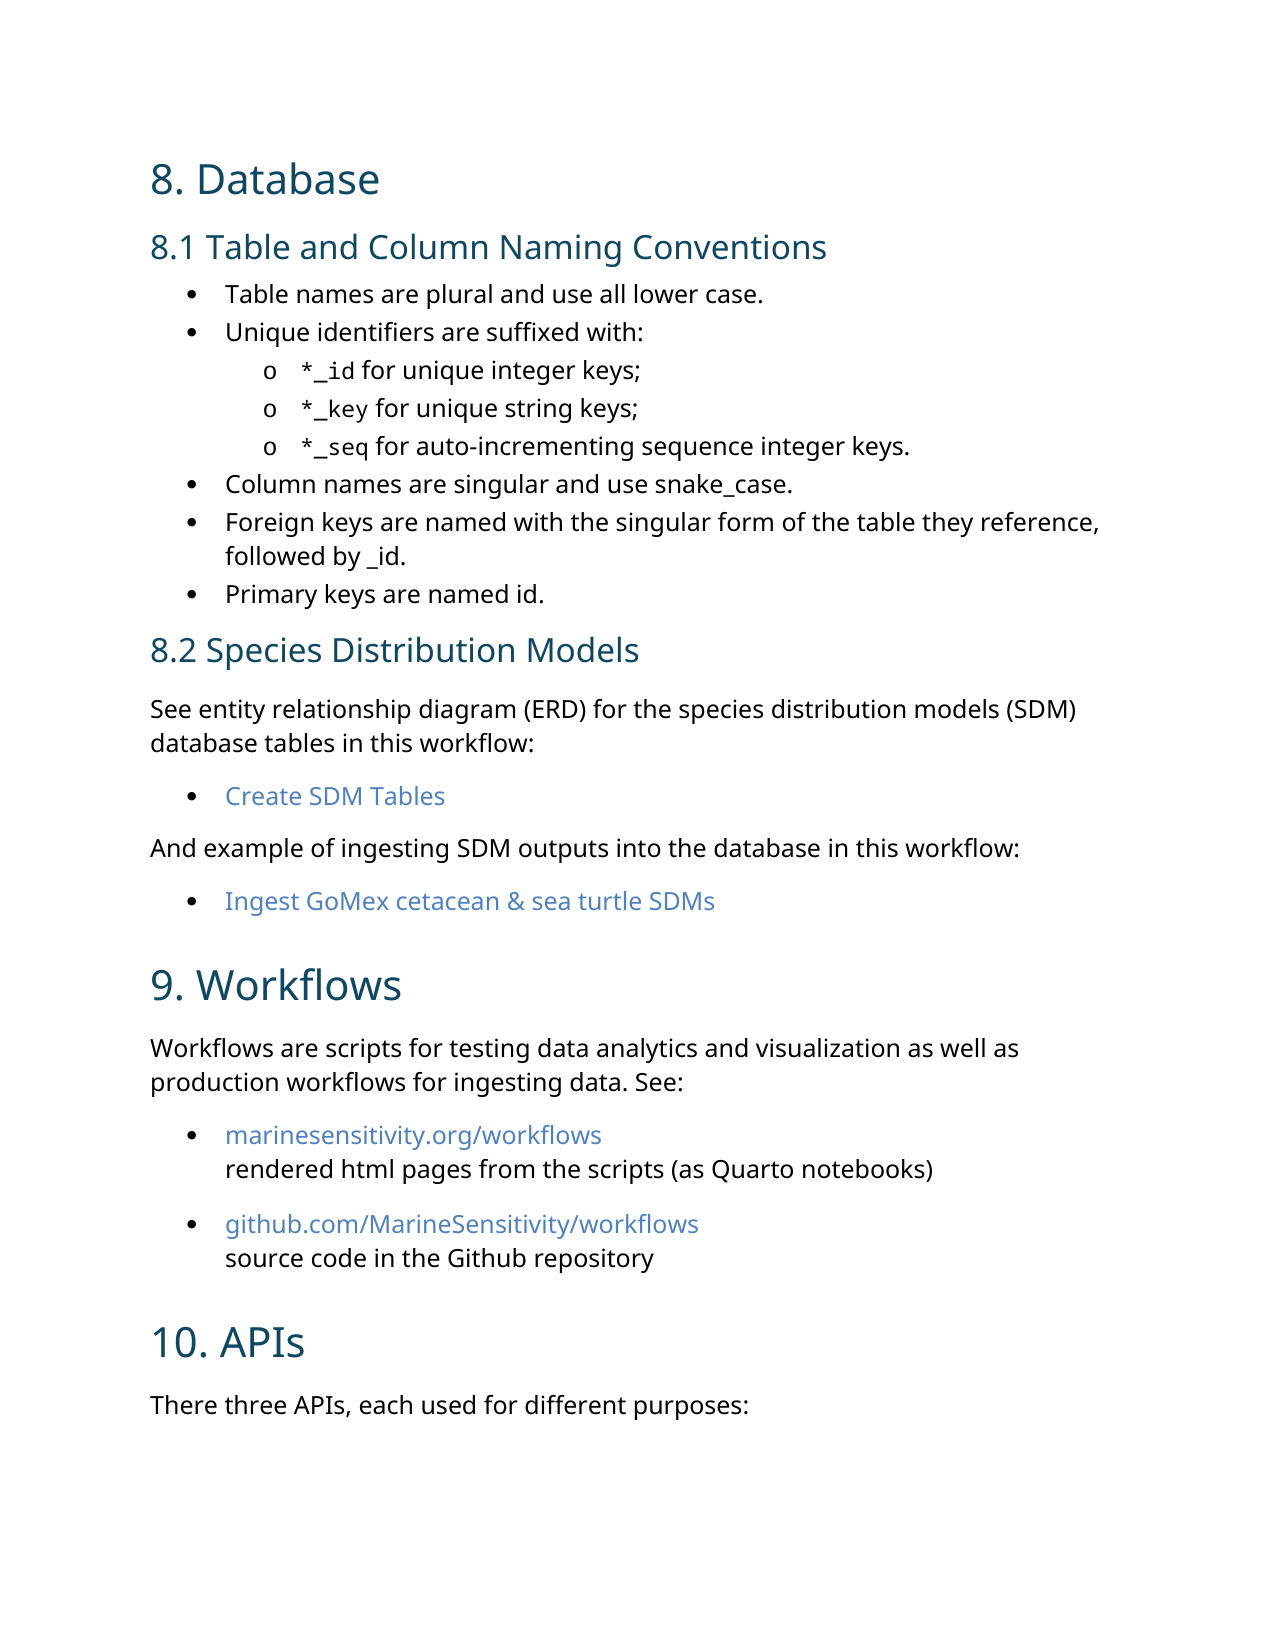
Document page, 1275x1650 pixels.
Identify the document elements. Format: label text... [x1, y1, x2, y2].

subtitle 8.2 Species Distribution Models [150, 627, 1125, 673]
list Foreign keys are named with the singular form of the table they reference, followed by _id. [187, 505, 1125, 573]
list *_id for unique integer keys; [262, 353, 1125, 387]
subtitle 10. APIs [150, 1312, 1125, 1369]
list Create SDM Tables [187, 778, 1125, 812]
list marinesensitivity.org/workflows rendered html pages from the scripts (as Quarto notebooks) [187, 1118, 1125, 1186]
list Table names are plural and use all lower case. [187, 277, 1125, 311]
subtitle 8. Database [150, 150, 1125, 207]
list Primary keys are named id. [187, 577, 1125, 611]
subtitle 9. Workflows [150, 956, 1125, 1012]
text Workflows are scripts for testing data analytics and visualization as well as production workflows for ingesting data. See: [150, 1031, 1125, 1099]
text And example of ingesting SDM outputs into the database in this workflow: [150, 831, 1125, 865]
list github.com/MarineSensitivity/workflows source code in the Github repository [187, 1207, 1125, 1275]
text There three APIs, each used for different purposes: [150, 1388, 1125, 1422]
subtitle 8.1 Table and Column Naming Conventions [150, 223, 1125, 269]
list Column names are singular and use snake_case. [187, 467, 1125, 501]
list *_seq for auto-incrementing sequence integer keys. [262, 429, 1125, 463]
text See entity relationship diagram (ERD) for the species distribution models (SDM) database tables in this workflow: [150, 691, 1125, 759]
list *_key for unique string keys; [262, 391, 1125, 425]
list Unique identifiers are suffixed with: [187, 315, 1125, 349]
list Ingest GoMex cetacean & sea turtle SDMs [187, 884, 1125, 918]
